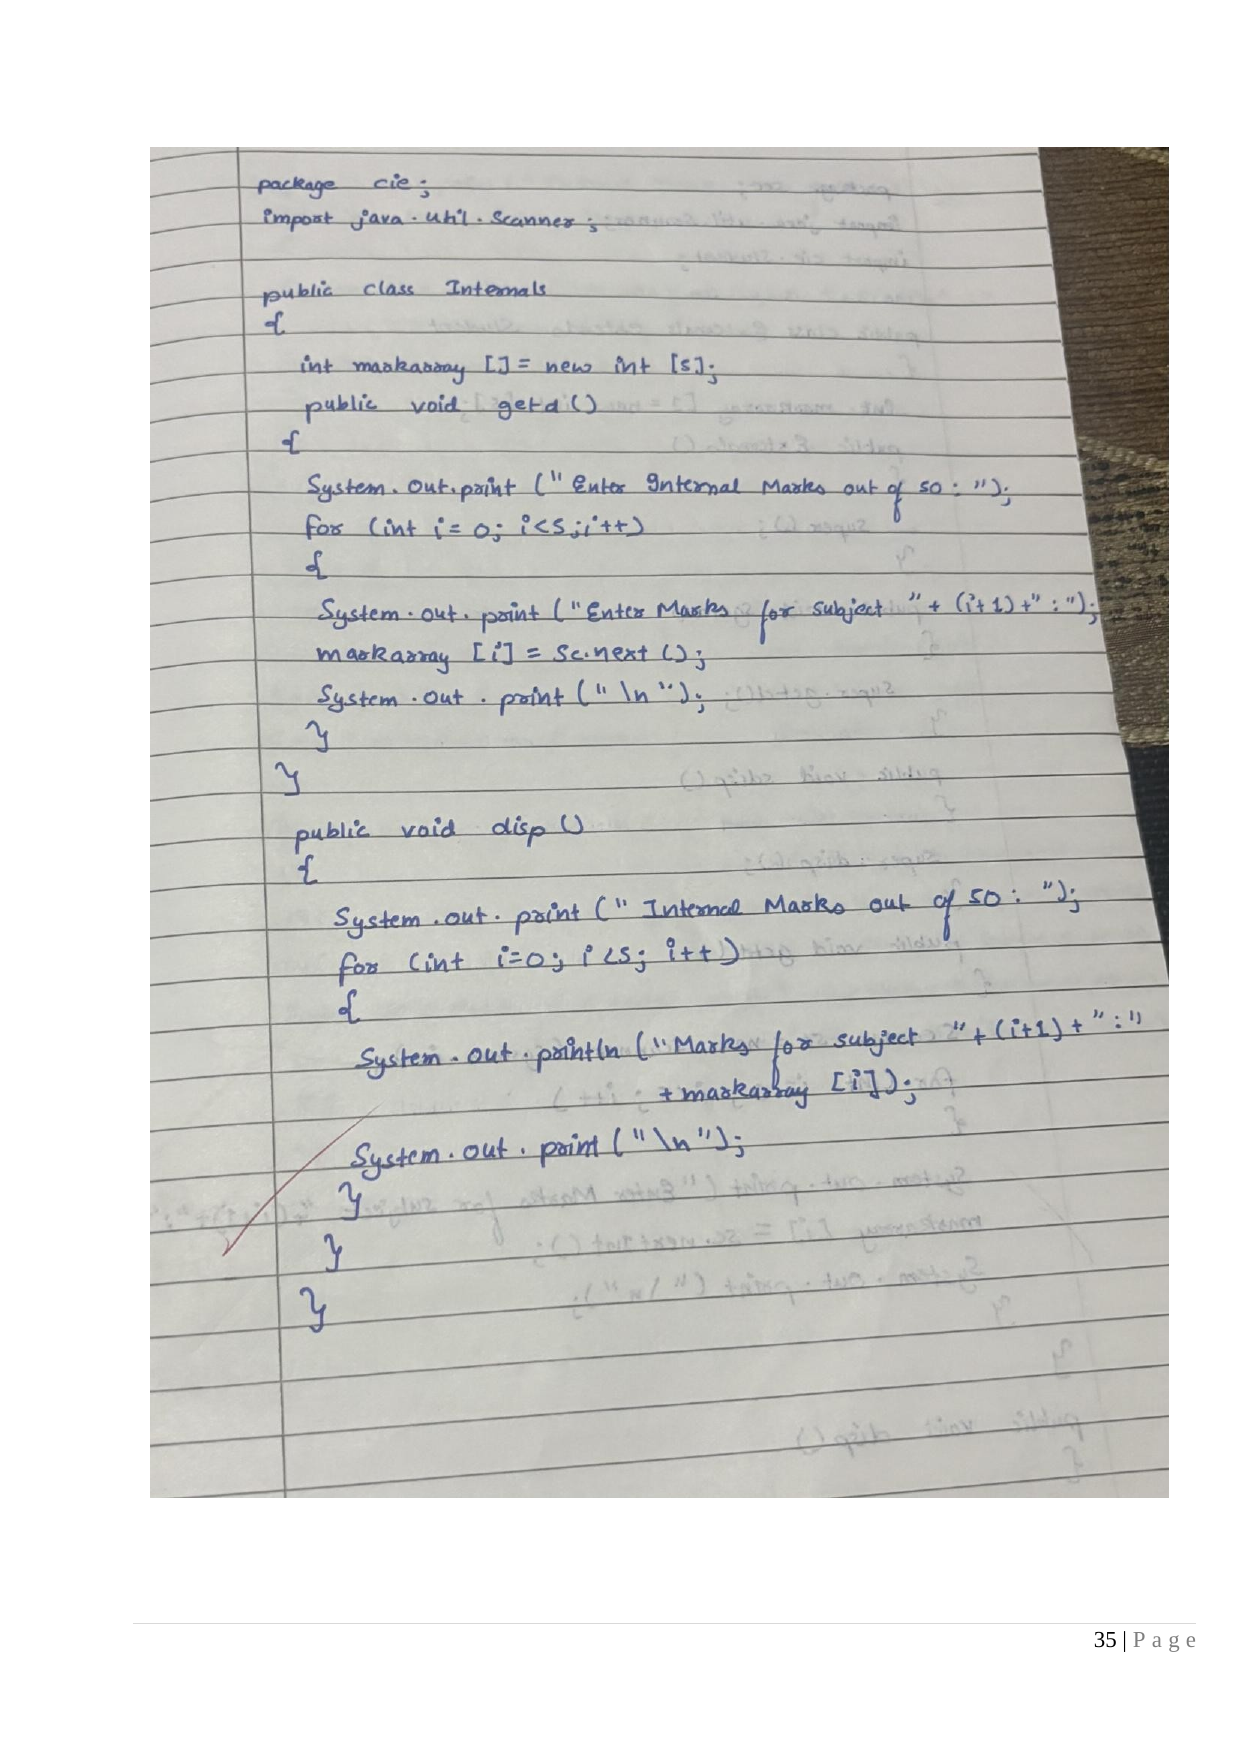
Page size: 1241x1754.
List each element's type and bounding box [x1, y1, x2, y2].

picture [150, 147, 1169, 1498]
